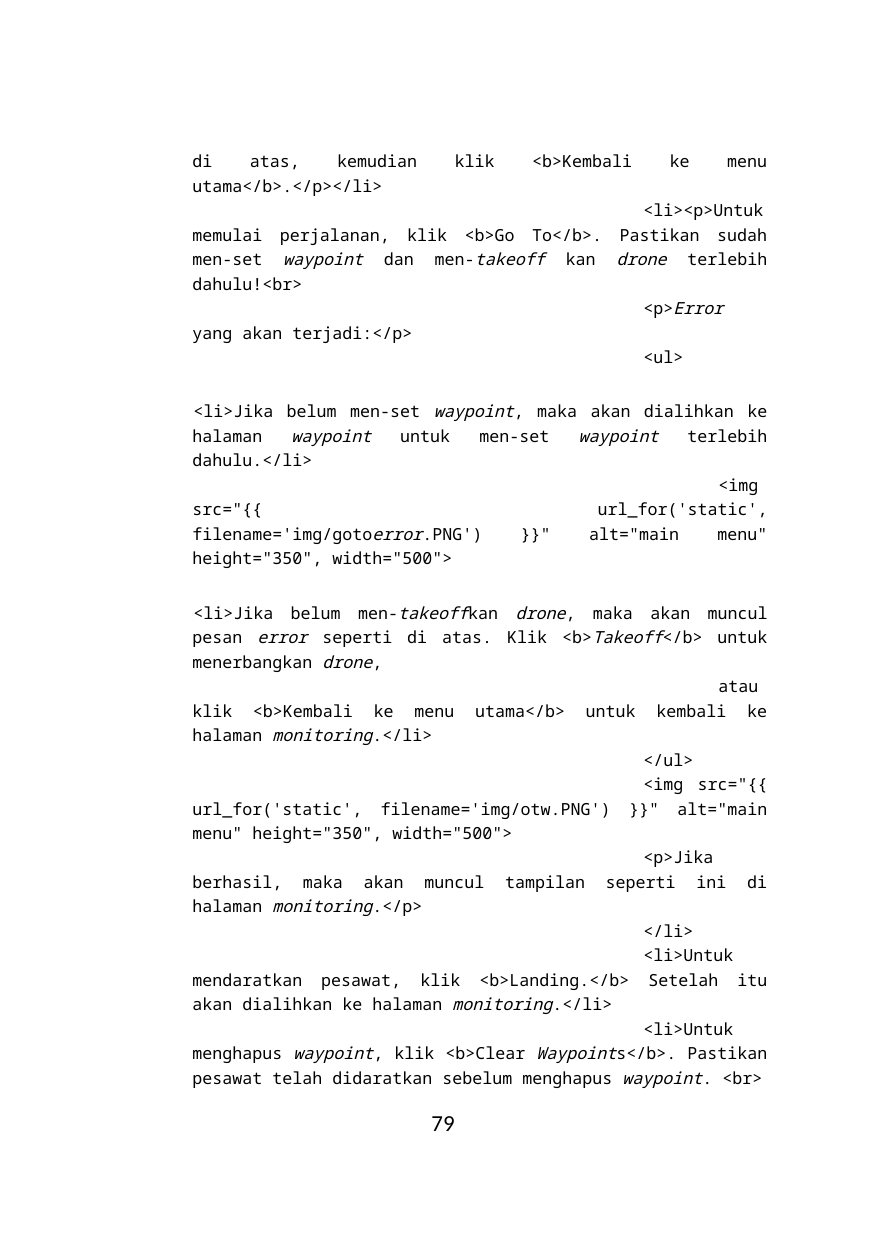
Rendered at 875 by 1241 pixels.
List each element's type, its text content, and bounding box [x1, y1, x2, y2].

list <img src="{{ url_for('static', filename='img/otw.PNG') }}" alt="main menu" height="350", width="500"> [162, 773, 767, 844]
list <p>Jika berhasil, maka akan muncul tampilan seperti ini di halaman monitoring.</p> [162, 846, 767, 918]
list <img src="{{ url_for('static', filename='img/gotoerror.PNG') }}" alt="main menu" height="350", width="500"> [162, 473, 767, 570]
list <ul> [162, 346, 767, 368]
list atau klik <b>Kembali ke menu utama</b> untuk kembali ke halaman monitoring.</li> [162, 675, 767, 746]
list <li>Untuk menghapus waypoint, klik <b>Clear Waypoints</b>. Pastikan pesawat telah didaratkan sebelum menghapus waypoint. <br> [162, 1017, 767, 1089]
list <li><p>Untuk memulai perjalanan, klik <b>Go To</b>. Pastikan sudah men-set waypoint dan men-takeoff kan drone terlebih dahulu!<br> [162, 199, 767, 295]
list <li>Jika belum men-set waypoint, maka akan dialihkan ke halaman waypoint untuk men-set waypoint terlebih dahulu.</li> [162, 370, 767, 472]
list <li>Untuk mendaratkan pesawat, klik <b>Landing.</b> Setelah itu akan dialihkan ke halaman monitoring.</li> [162, 944, 767, 1016]
list <p>Error yang akan terjadi:</p> [162, 297, 767, 344]
list </li> [162, 919, 767, 942]
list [162, 150, 767, 197]
list <li>Jika belum men-takeoffkan drone, maka akan muncul pesan error seperti di atas. Klik <b>Takeoff</b> untuk menerbangkan drone, [162, 571, 767, 673]
list </ul> [162, 748, 767, 771]
